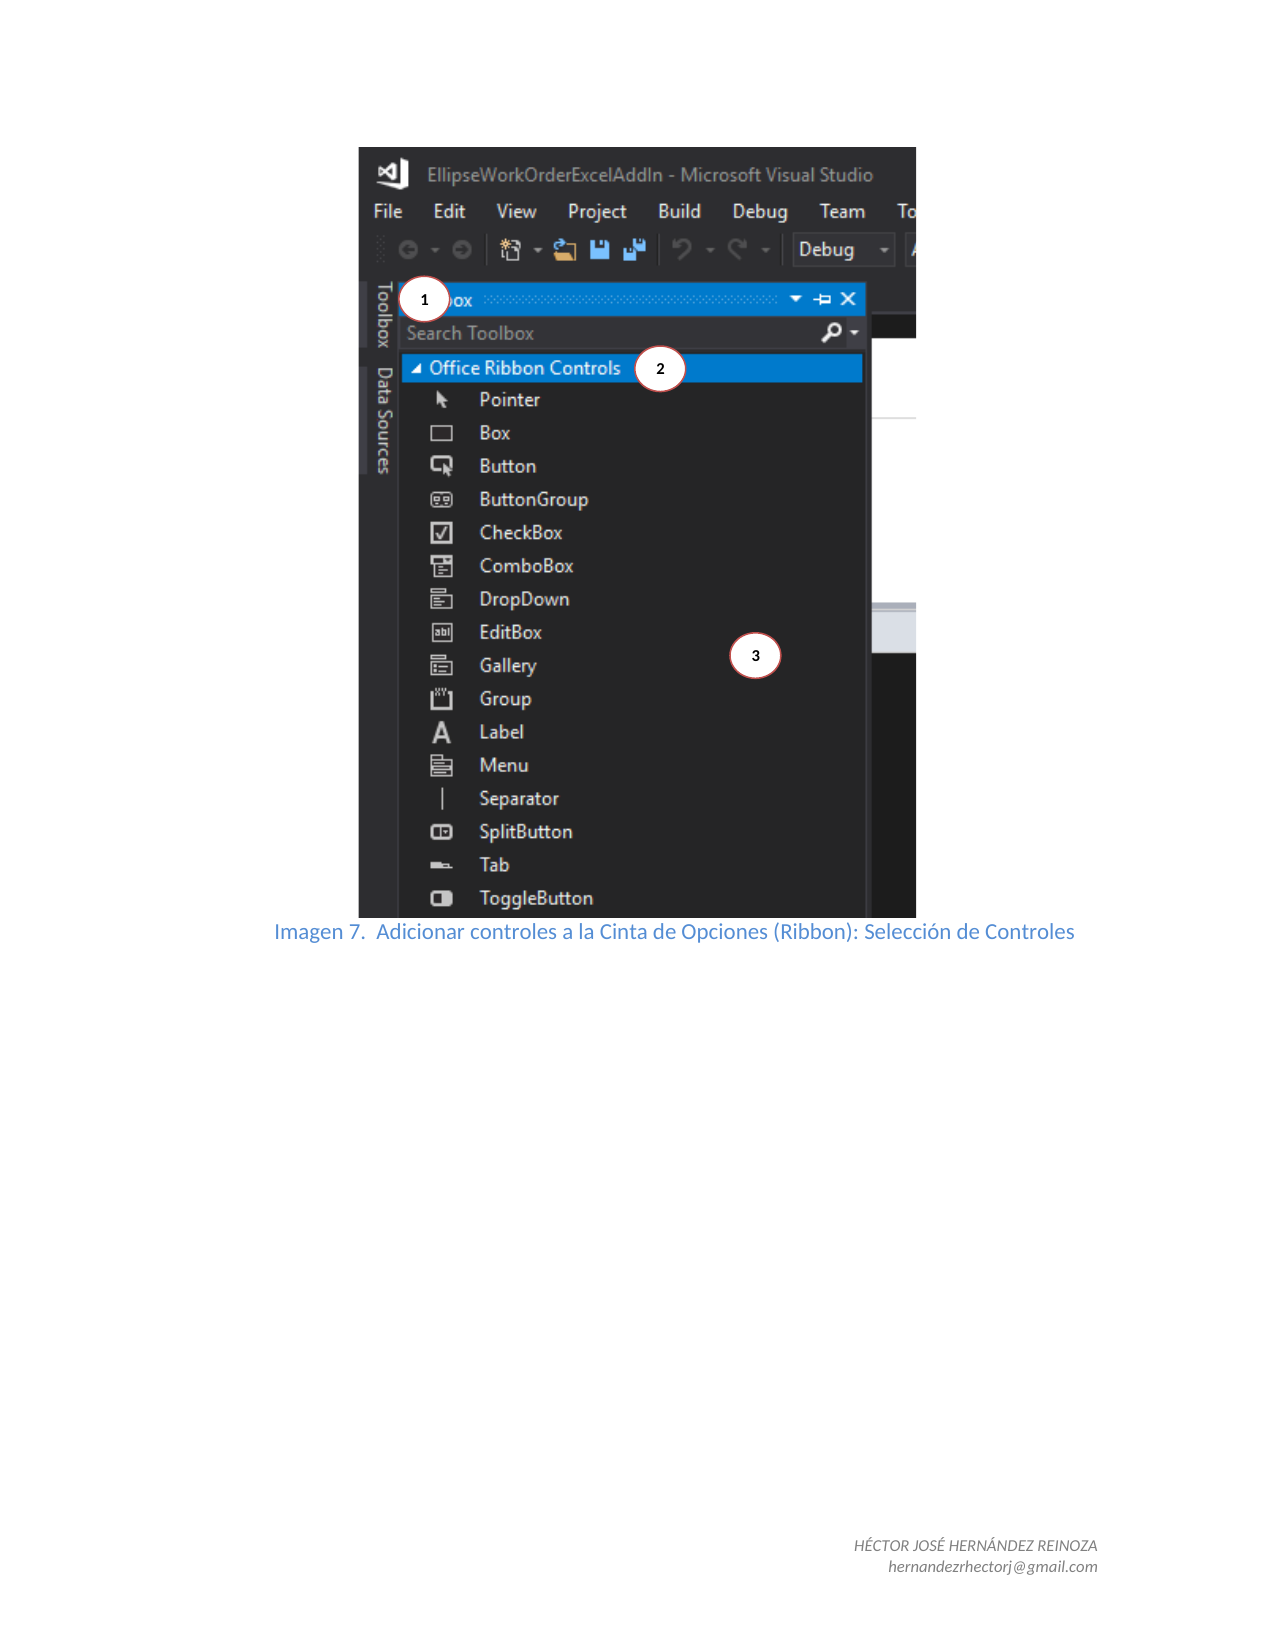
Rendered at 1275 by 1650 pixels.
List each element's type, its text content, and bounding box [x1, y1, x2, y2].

text Imagen 7. Adicionar controles a la Cinta de Opciones (Ribbon): Selección de Controles [252, 917, 1098, 945]
picture [358, 147, 917, 918]
